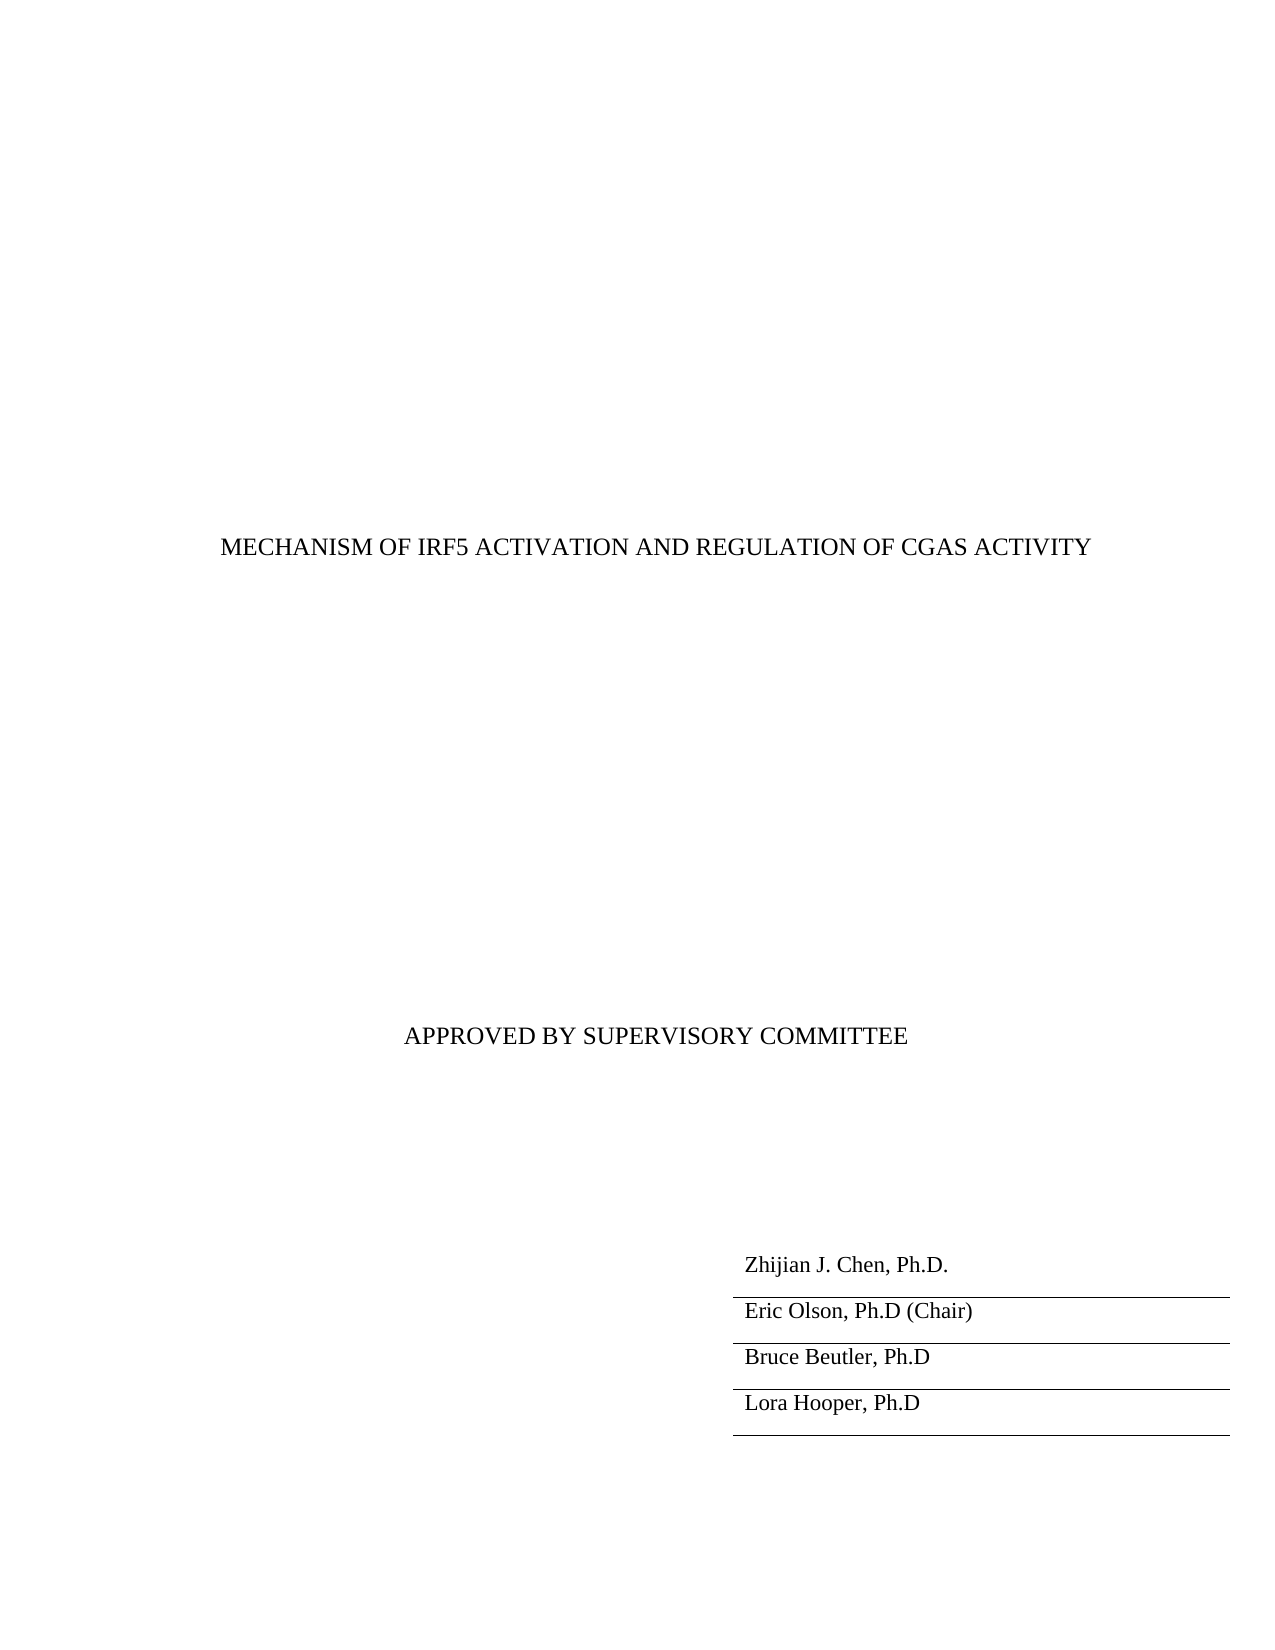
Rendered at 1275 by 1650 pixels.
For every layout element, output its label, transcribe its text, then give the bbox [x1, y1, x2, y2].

text MECHANISM OF IRF5 ACTIVATION AND REGULATION OF Cgas activity [187, 532, 1125, 561]
text Approved by supervisory committee [187, 1021, 1125, 1050]
table_header Zhijian J. Chen, Ph.D. [733, 1251, 1230, 1297]
table_cell Lora Hooper, Ph.D [733, 1390, 1230, 1434]
table_cell Eric Olson, Ph.D (Chair) [733, 1298, 1230, 1343]
table_cell Bruce Beutler, Ph.D [733, 1344, 1230, 1389]
